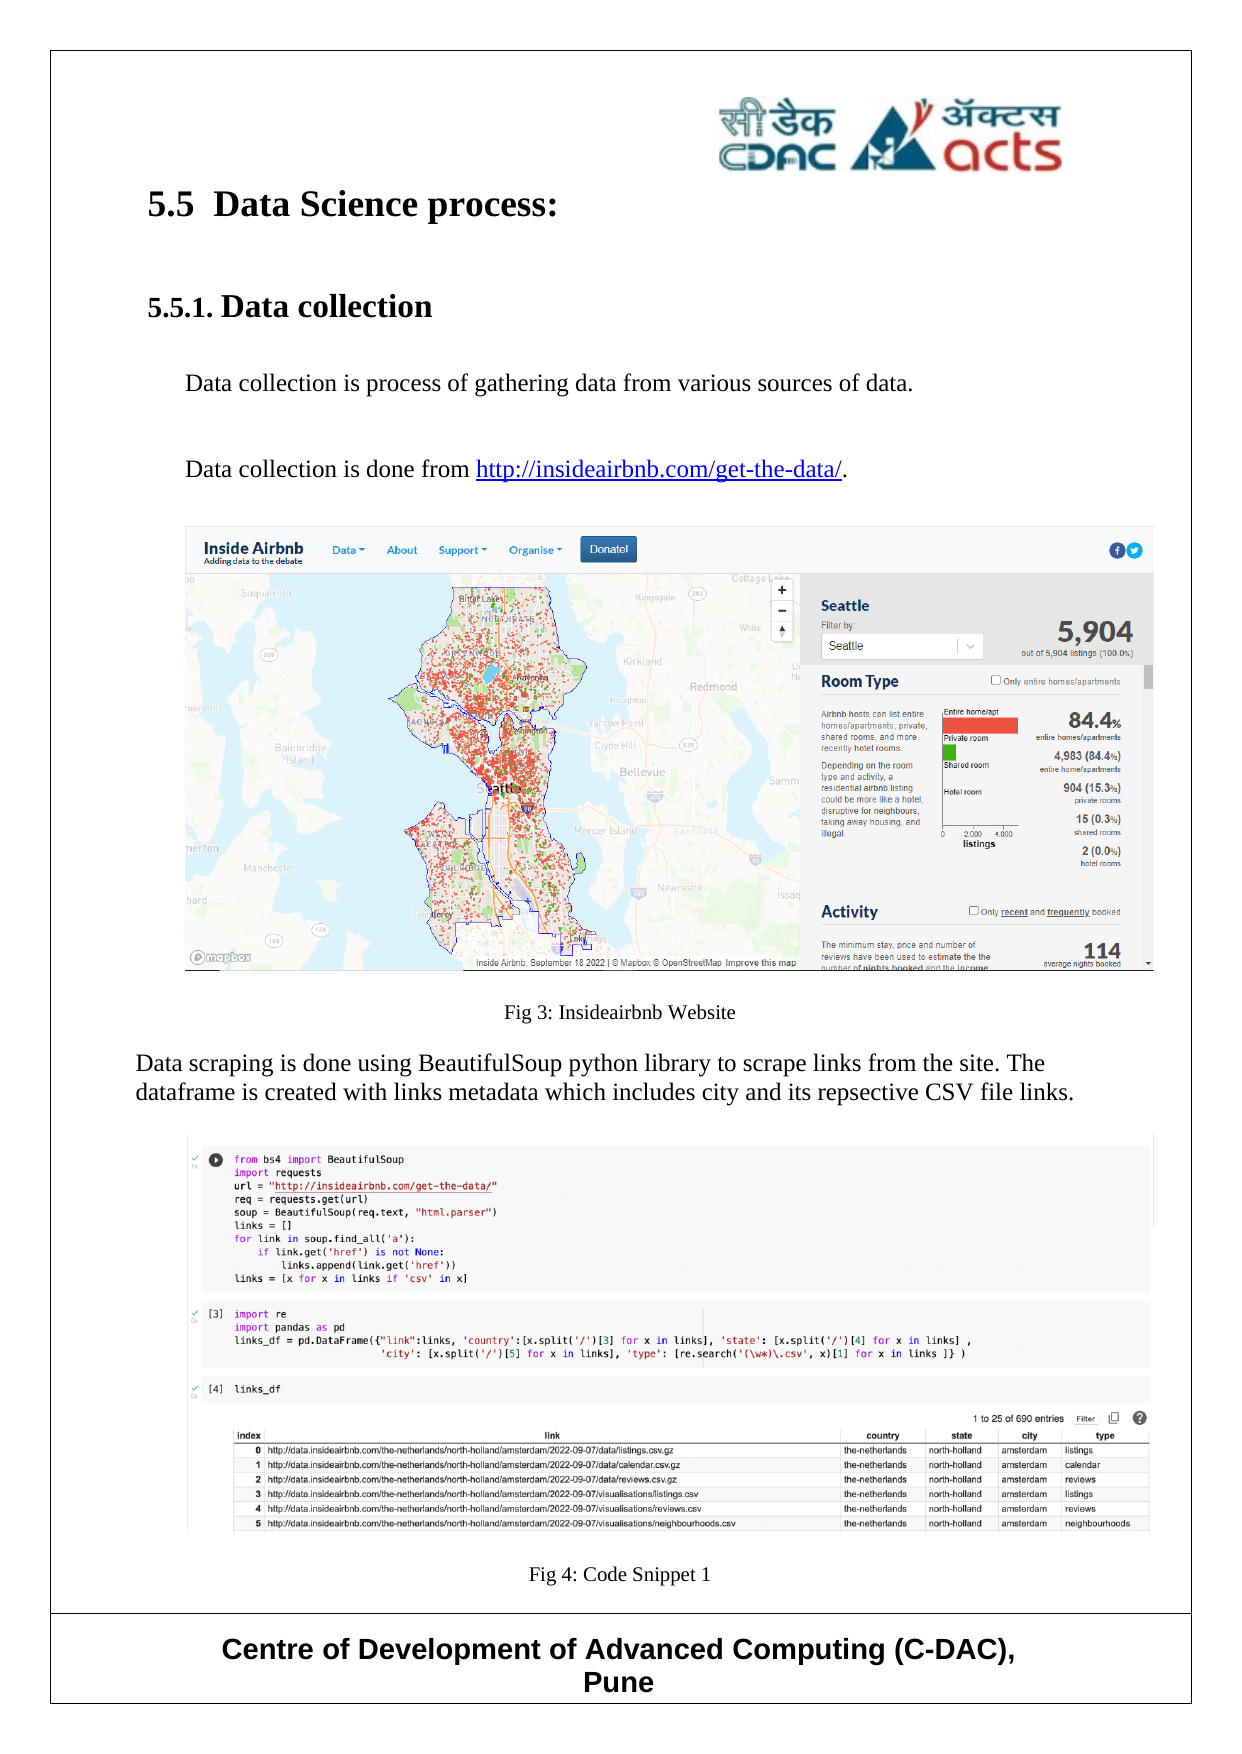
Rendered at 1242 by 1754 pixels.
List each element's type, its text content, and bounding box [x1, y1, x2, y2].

text Fig 4: Code Snippet 1 [135, 1562, 1104, 1586]
text Fig 3: Insideairbnb Website [135, 1000, 1104, 1024]
text Data collection is done from http://insideairbnb.com/get-the-data/. [135, 454, 980, 483]
text Data collection is process of gathering data from various sources of data. [135, 368, 980, 397]
subtitle 5.5.1. Data collection [147, 286, 970, 325]
subtitle Data Science process: [147, 182, 970, 225]
text Data scraping is done using BeautifulSoup python library to scrape links from the site. The dataframe is created with links metadata which includes city and its repsective CSV file links. [135, 1048, 1104, 1106]
picture [718, 96, 1063, 174]
picture [185, 1134, 1154, 1533]
picture [185, 526, 1154, 971]
